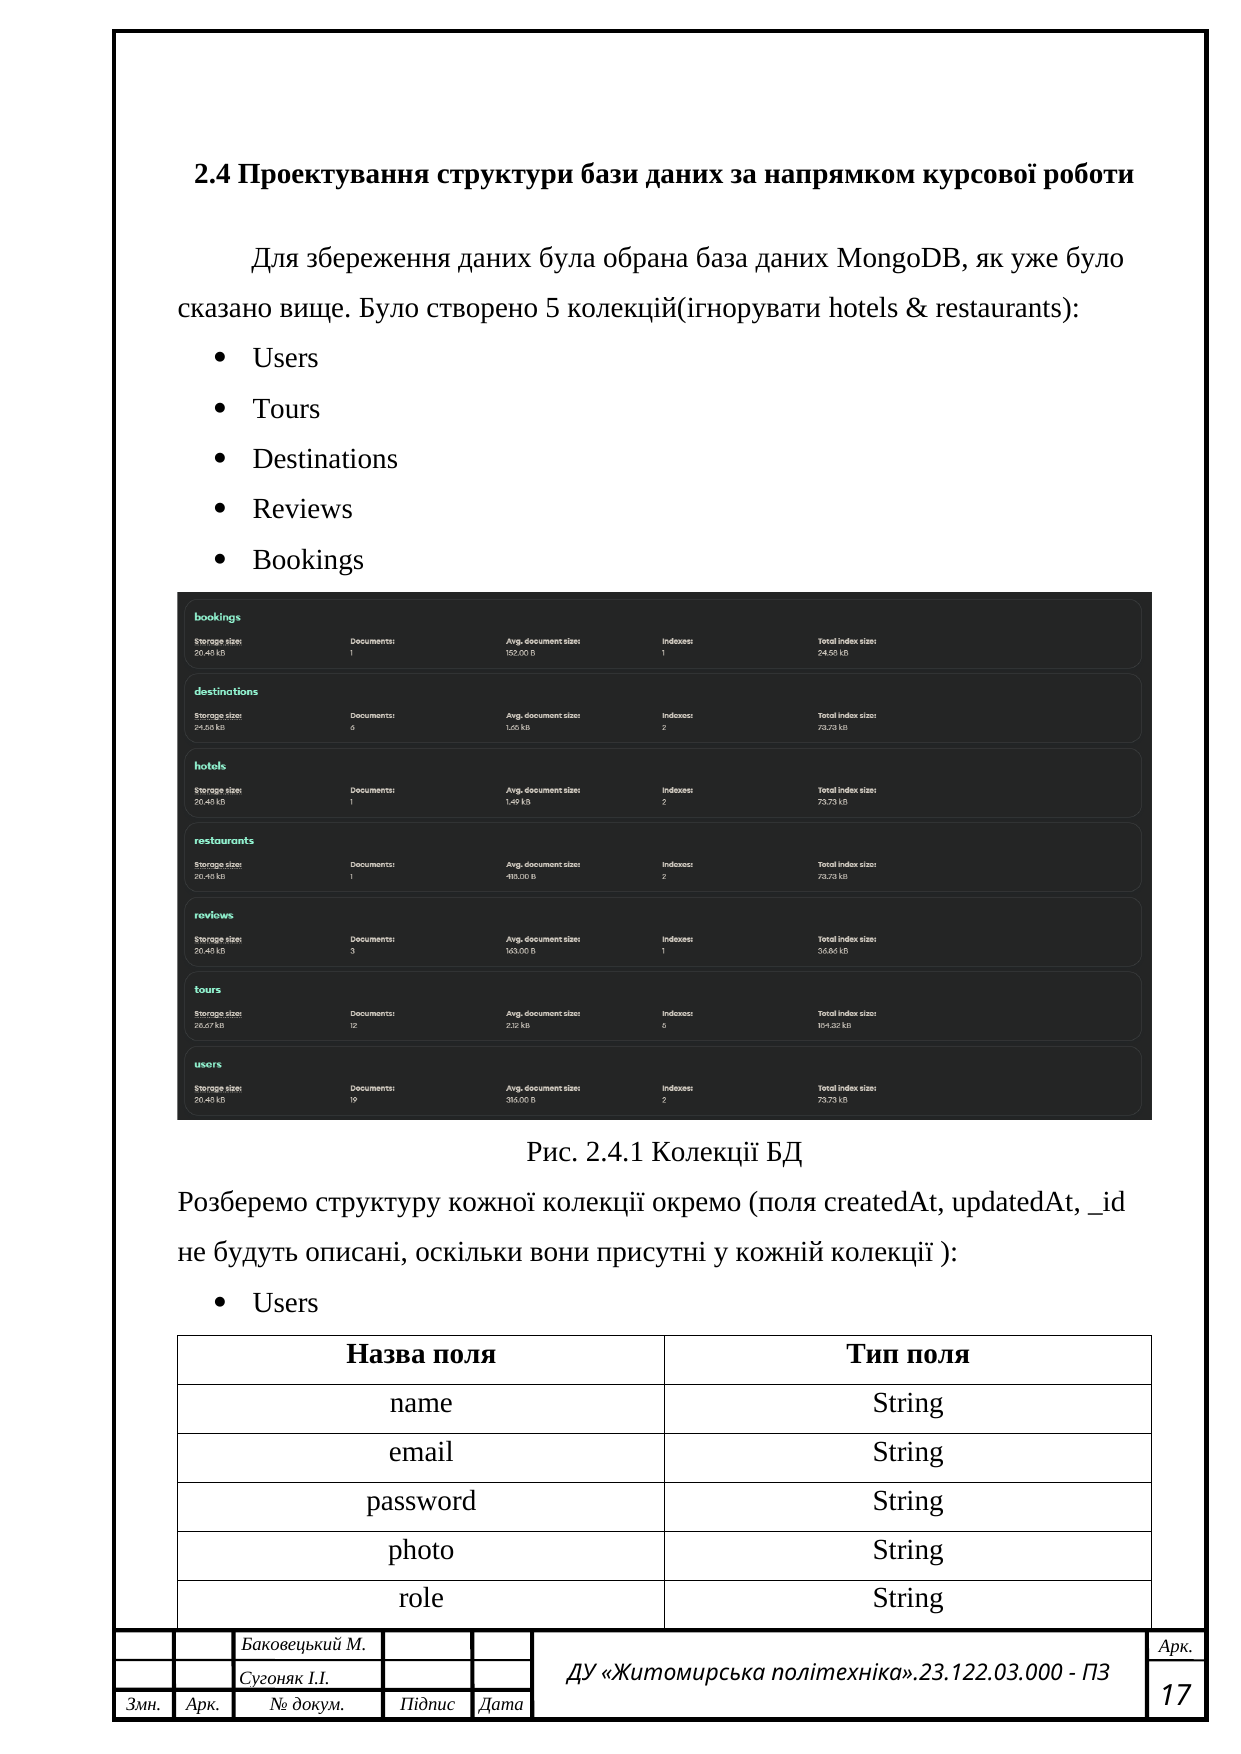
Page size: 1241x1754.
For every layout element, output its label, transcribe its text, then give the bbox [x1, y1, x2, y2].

table_header Назва поля [178, 1336, 664, 1384]
table_cell String [665, 1532, 1151, 1579]
text Для збереження даних була обрана база даних MongoDB, як уже було сказано вище. Було створено 5 колекцій(ігнорувати hotels & restaurants): [177, 240, 1152, 323]
table_cell photo [178, 1532, 664, 1579]
text Розберемо структуру кожної колекції окремо (поля createdAt, updatedAt, _id не будуть описані, оскільки вони присутні у кожній колекції ): [177, 1184, 1152, 1268]
table_cell password [178, 1483, 664, 1531]
table_cell String [665, 1385, 1151, 1433]
list Tours [215, 391, 1152, 424]
table_header Тип поля [665, 1336, 1151, 1384]
picture [177, 592, 1152, 1120]
table_cell name [178, 1385, 664, 1433]
list Users [215, 1285, 1152, 1318]
table_cell email [178, 1434, 664, 1482]
list Destinations [215, 441, 1152, 475]
table_cell String [665, 1581, 1151, 1628]
list Reviews [215, 492, 1152, 525]
table_cell String [665, 1483, 1151, 1531]
table_cell String [665, 1434, 1151, 1482]
table_cell role [178, 1581, 664, 1628]
text 2.4 Проектування структури бази даних за напрямком курсової роботи [177, 156, 1152, 189]
text Рис. 2.4.1 Колекції БД [177, 1134, 1152, 1167]
list Users [215, 340, 1152, 374]
list Bookings [215, 542, 1152, 576]
